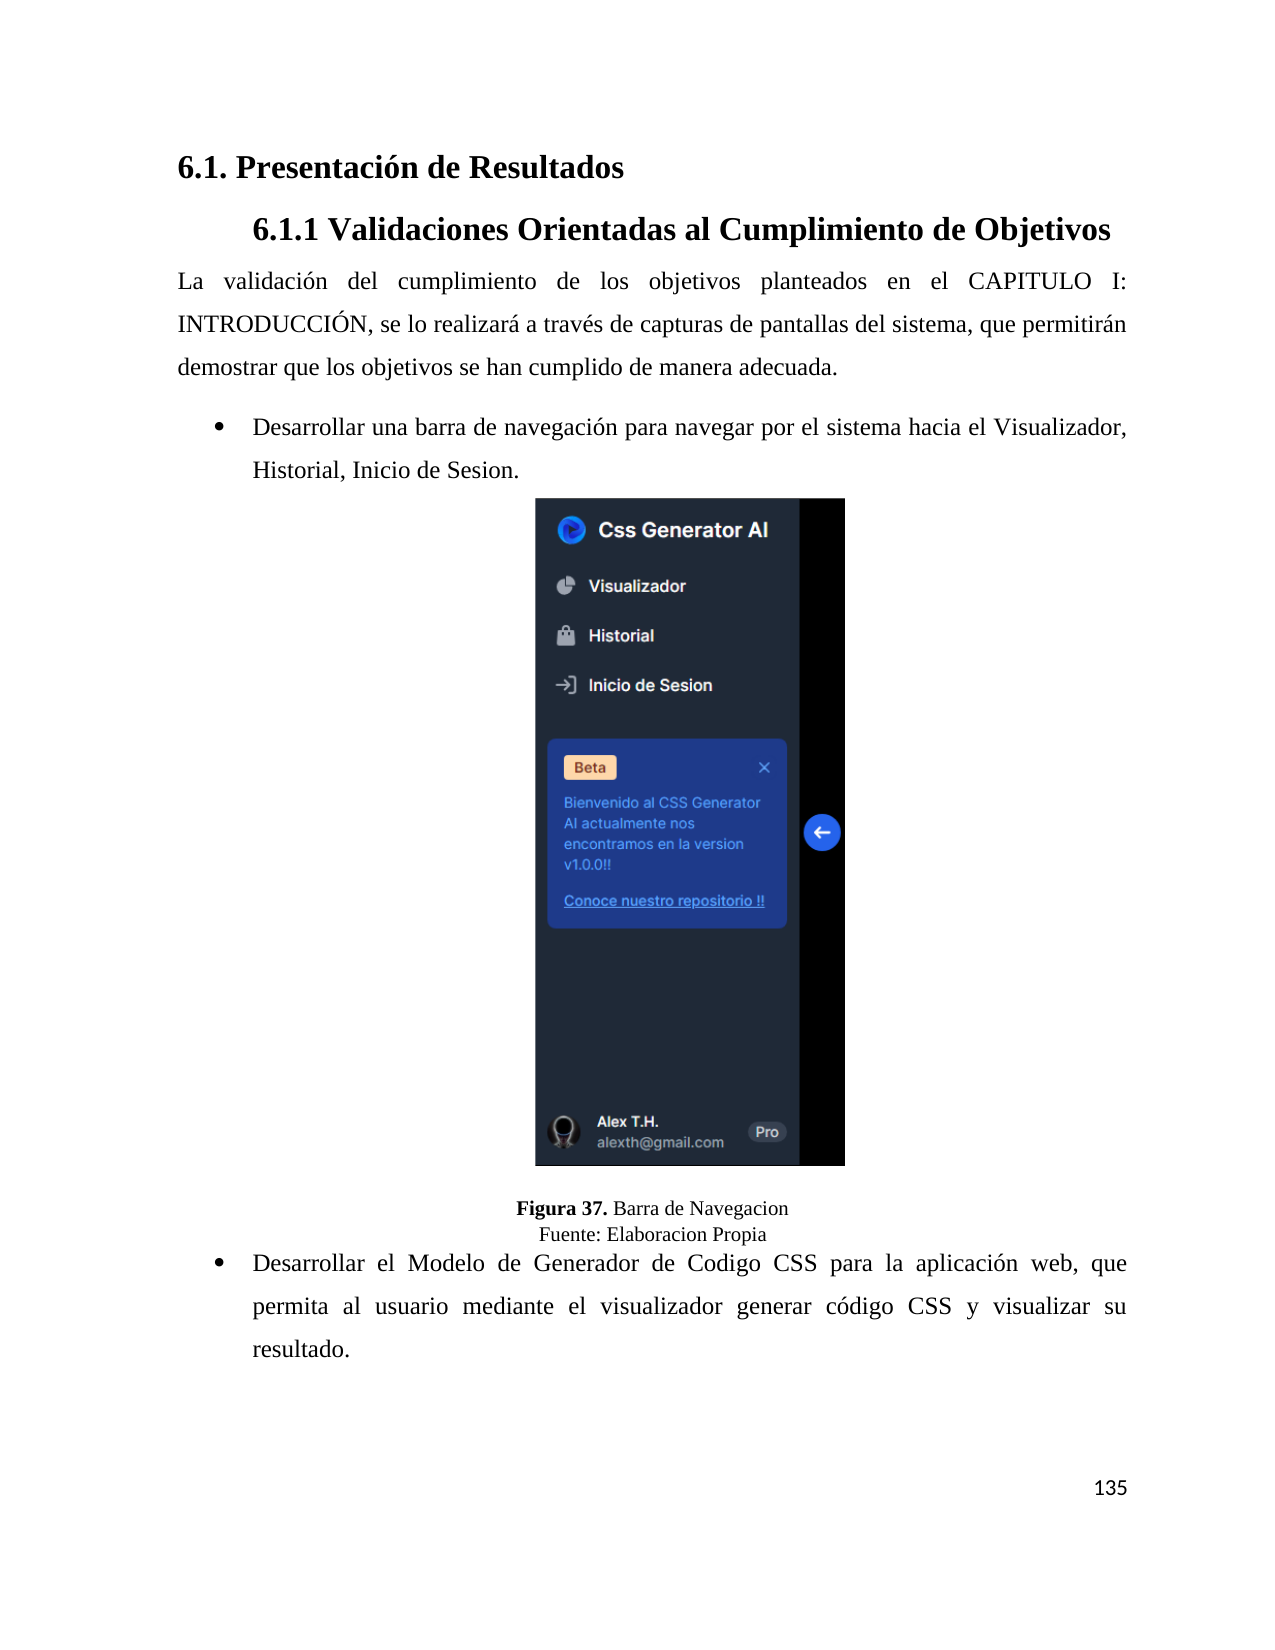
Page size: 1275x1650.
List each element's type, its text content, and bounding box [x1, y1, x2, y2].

text Figura 37. Barra de Navegacion [177, 1196, 1128, 1220]
text La validación del cumplimiento de los objetivos planteados en el CAPITULO I: INTRODUCCIÓN, se lo realizará a través de capturas de pantallas del sistema, que permitirán demostrar que los objetivos se han cumplido de manera adecuada. [177, 266, 1128, 381]
picture [535, 498, 845, 1166]
list Desarrollar una barra de navegación para navegar por el sistema hacia el Visualizador, Historial, Inicio de Sesion. [215, 412, 1128, 484]
subtitle 6.1. Presentación de Resultados [177, 147, 1128, 185]
list Desarrollar el Modelo de Generador de Codigo CSS para la aplicación web, que permita al usuario mediante el visualizador generar código CSS y visualizar su resultado. [215, 1248, 1128, 1363]
text Fuente: Elaboracion Propia [177, 1222, 1128, 1246]
subtitle 6.1.1 Validaciones Orientadas al Cumplimiento de Objetivos [177, 209, 1128, 247]
